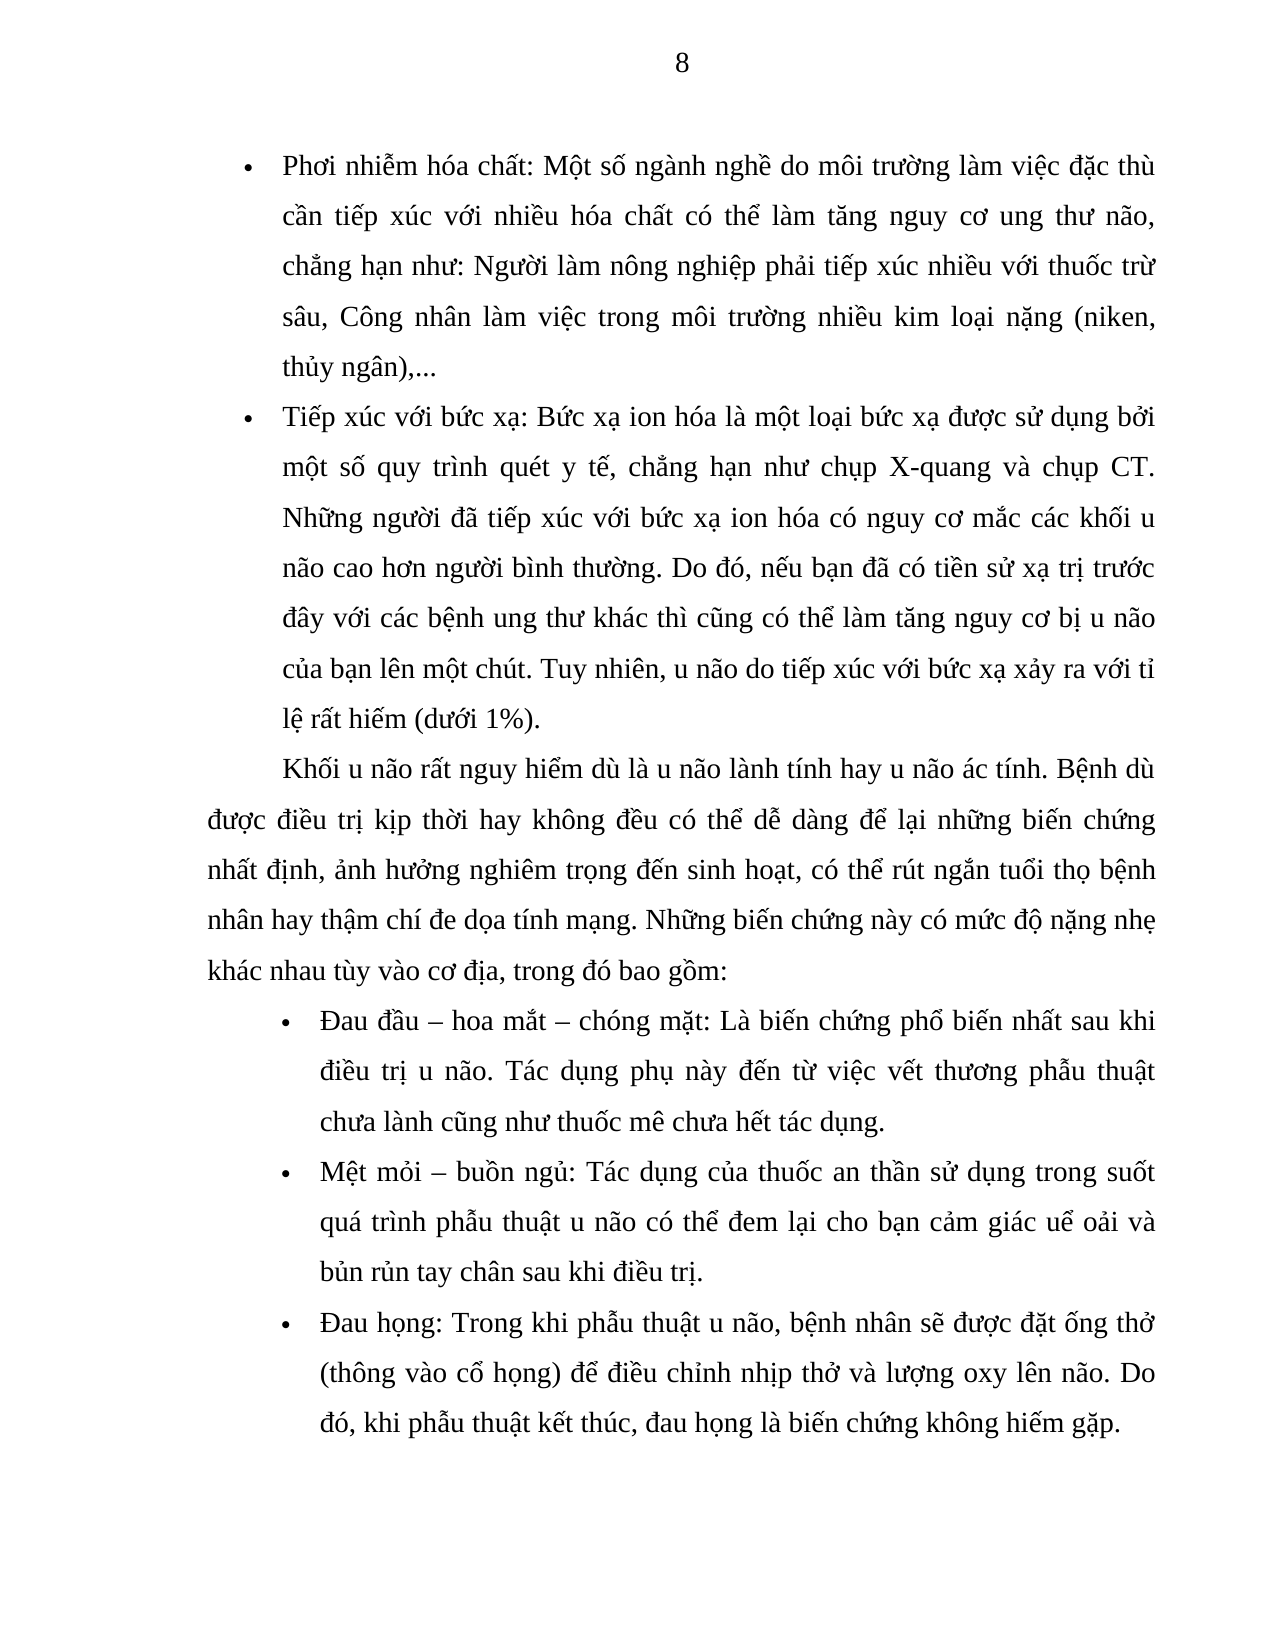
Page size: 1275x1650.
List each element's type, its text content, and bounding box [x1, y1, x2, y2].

list Đau họng: Trong khi phẫu thuật u não, bệnh nhân sẽ được đặt ống thở (thông vào cổ họng) để điều chỉnh nhịp thở và lượng oxy lên não. Do đó, khi phẫu thuật kết thúc, đau họng là biến chứng không hiếm gặp. [282, 1305, 1157, 1439]
list Mệt mỏi – buồn ngủ: Tác dụng của thuốc an thần sử dụng trong suốt quá trình phẫu thuật u não có thể đem lại cho bạn cảm giác uể oải và bủn rủn tay chân sau khi điều trị. [282, 1154, 1157, 1288]
list Khối u não rất nguy hiểm dù là u não lành tính hay u não ác tính. Bệnh dù được điều trị kịp thời hay không đều có thể dễ dàng để lại những biến chứng nhất định, ảnh hưởng nghiêm trọng đến sinh hoạt, có thể rút ngắn tuổi thọ bệnh nhân hay thậm chí đe dọa tính mạng. Những biến chứng này có mức độ nặng nhẹ khác nhau tùy vào cơ địa, trong đó bao gồm: [207, 751, 1157, 986]
list Đau đầu – hoa mắt – chóng mặt: Là biến chứng phổ biến nhất sau khi điều trị u não. Tác dụng phụ này đến từ việc vết thương phẫu thuật chưa lành cũng như thuốc mê chưa hết tác dụng. [282, 1003, 1157, 1137]
list Phơi nhiễm hóa chất: Một số ngành nghề do môi trường làm việc đặc thù cần tiếp xúc với nhiều hóa chất có thể làm tăng nguy cơ ung thư não, chẳng hạn như: Người làm nông nghiệp phải tiếp xúc nhiều với thuốc trừ sâu, Công nhân làm việc trong môi trường nhiều kim loại nặng (niken, thủy ngân),... [244, 148, 1157, 382]
list Tiếp xúc với bức xạ: Bức xạ ion hóa là một loại bức xạ được sử dụng bởi một số quy trình quét y tế, chẳng hạn như chụp X-quang và chụp CT. Những người đã tiếp xúc với bức xạ ion hóa có nguy cơ mắc các khối u não cao hơn người bình thường. Do đó, nếu bạn đã có tiền sử xạ trị trước đây với các bệnh ung thư khác thì cũng có thể làm tăng nguy cơ bị u não của bạn lên một chút. Tuy nhiên, u não do tiếp xúc với bức xạ xảy ra với tỉ lệ rất hiếm (dưới 1%). [244, 399, 1157, 735]
